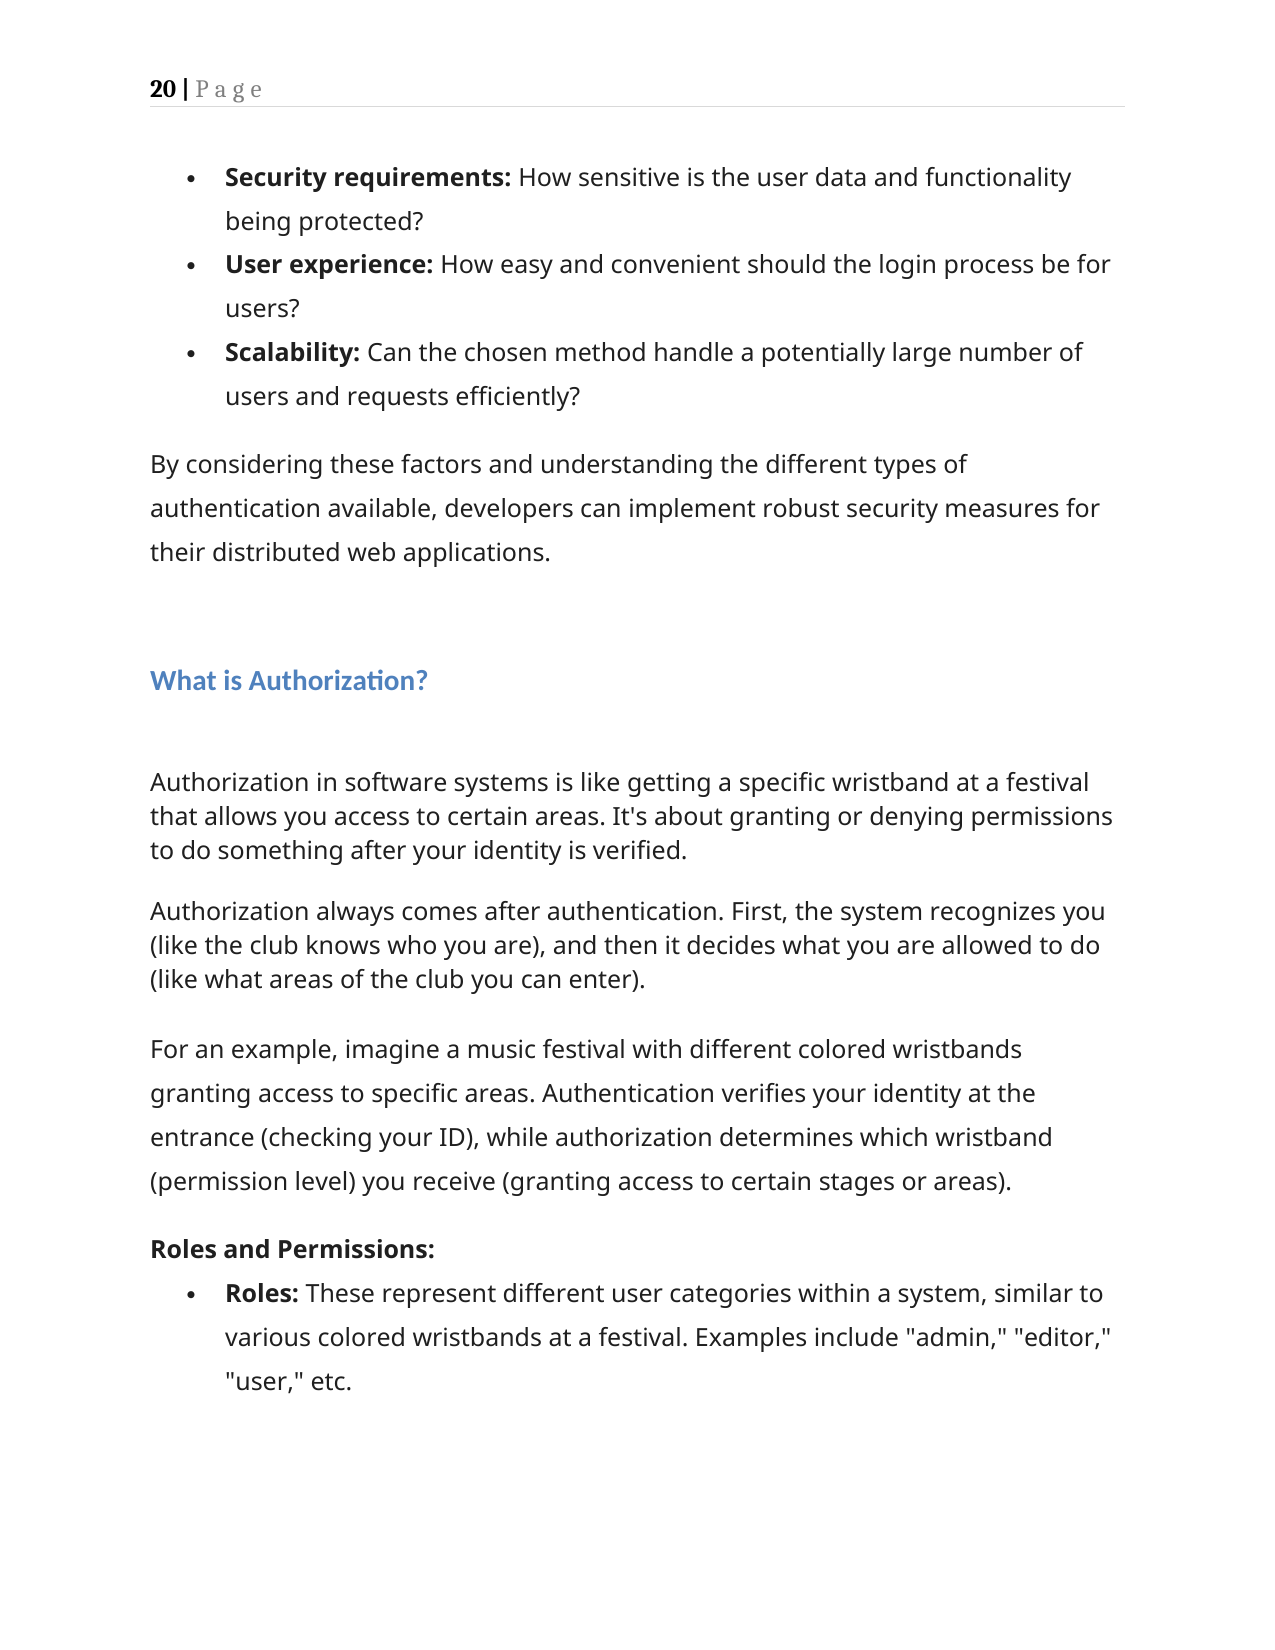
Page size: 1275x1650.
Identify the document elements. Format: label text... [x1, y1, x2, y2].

list Roles: These represent different user categories within a system, similar to various colored wristbands at a festival. Examples include "admin," "editor," "user," etc. [187, 1266, 1125, 1397]
text Authorization in software systems is like getting a specific wristband at a festival that allows you access to certain areas. It's about granting or denying permissions to do something after your identity is verified. [150, 764, 1125, 867]
subtitle What is Authorization? [150, 662, 1125, 698]
text Authorization always comes after authentication. First, the system recognizes you (like the club knows who you are), and then it decides what you are allowed to do (like what areas of the club you can enter). [150, 893, 1125, 996]
text Roles and Permissions: [150, 1222, 1125, 1266]
text By considering these factors and understanding the different types of authentication available, developers can implement robust security measures for their distributed web applications. [150, 437, 1125, 569]
list Scalability: Can the chosen method handle a potentially large number of users and requests efficiently? [187, 325, 1125, 412]
list Security requirements: How sensitive is the user data and functionality being protected? [187, 150, 1125, 237]
text For an example, imagine a music festival with different colored wristbands granting access to specific areas. Authentication verifies your identity at the entrance (checking your ID), while authorization determines which wristband (permission level) you receive (granting access to certain stages or areas). [150, 1022, 1125, 1197]
list User experience: How easy and convenient should the login process be for users? [187, 237, 1125, 325]
